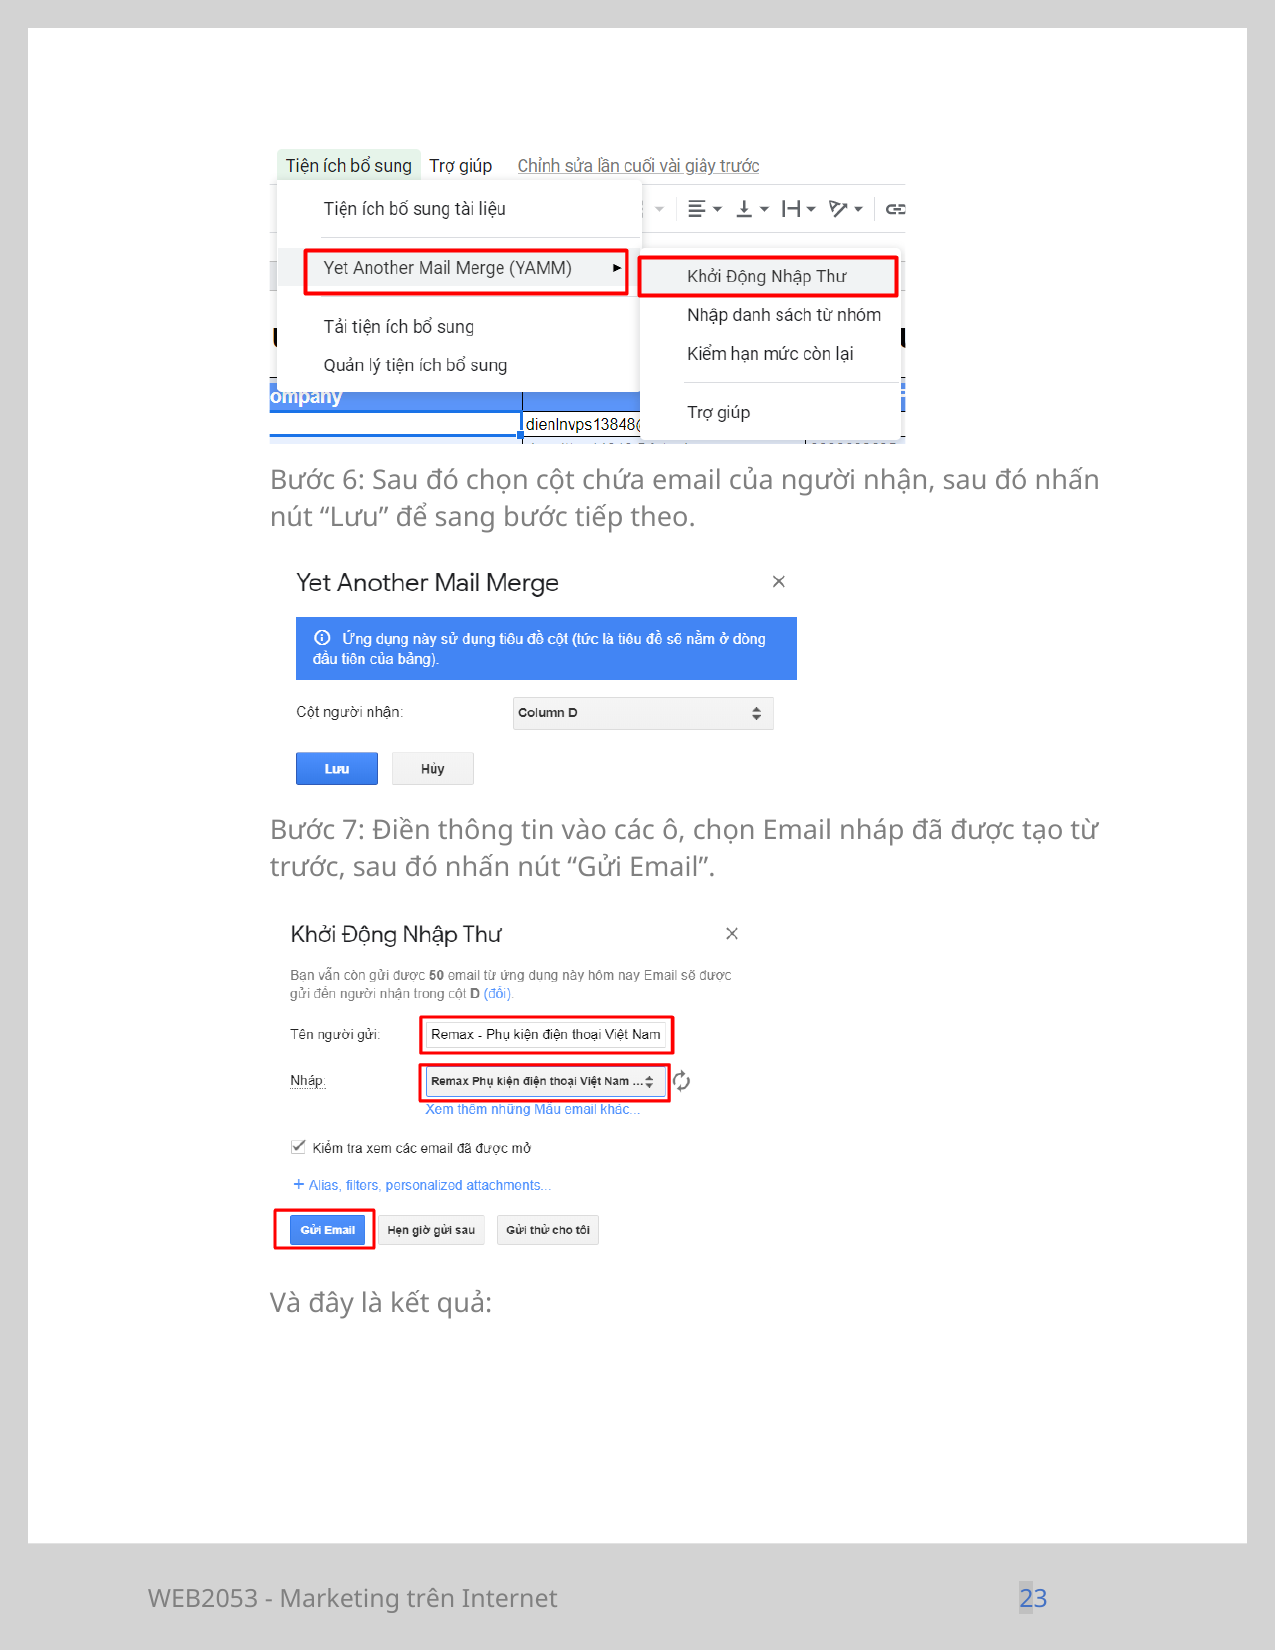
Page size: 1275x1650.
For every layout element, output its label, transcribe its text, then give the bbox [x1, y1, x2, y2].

picture [269, 147, 906, 444]
list Bước 6: Sau đó chọn cột chứa email của người nhận, sau đó nhấn nút “Lưu” để sang bước tiếp theo. [269, 460, 1127, 534]
list Và đây là kết quả: [269, 1284, 1127, 1321]
list Bước 7: Điền thông tin vào các ô, chọn Email nháp đã được tạo từ trước, sau đó nhấn nút “Gửi Email”. [269, 810, 1127, 884]
picture [269, 900, 771, 1268]
picture [269, 550, 811, 794]
